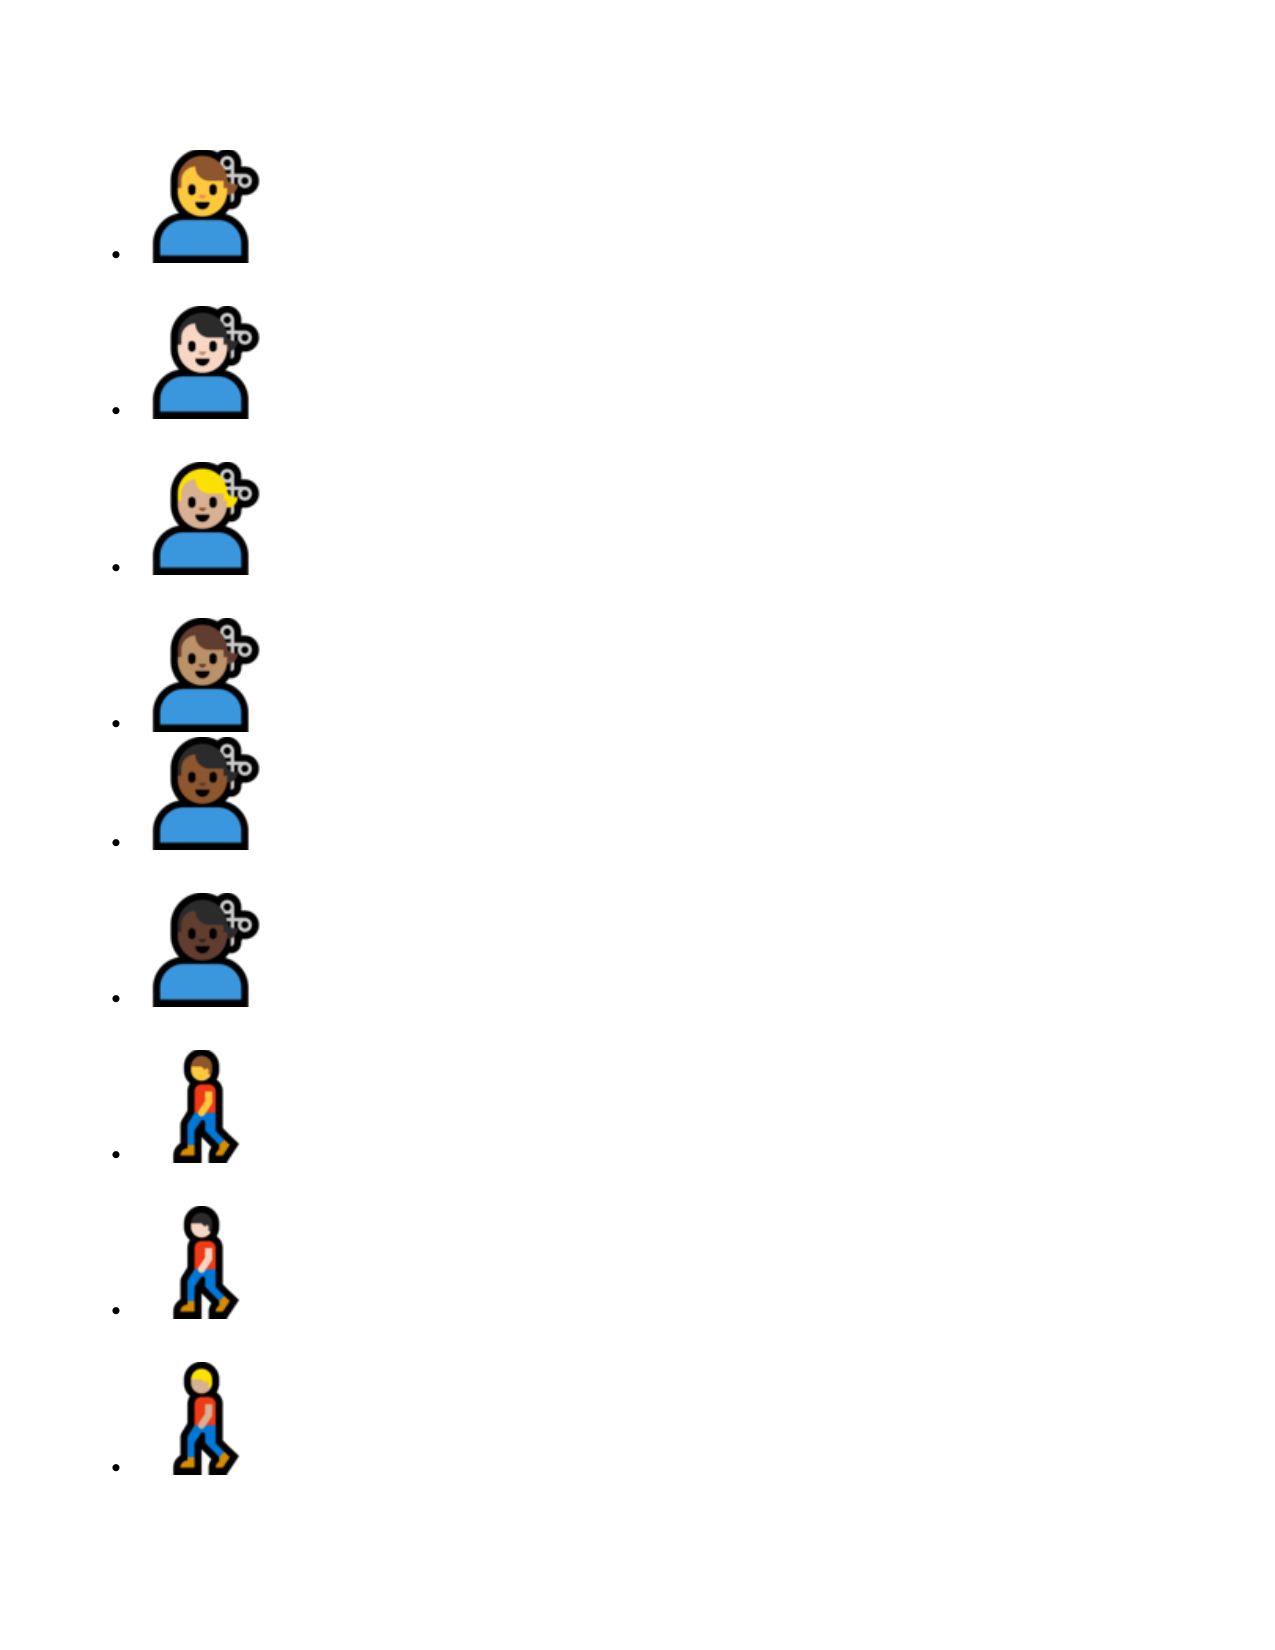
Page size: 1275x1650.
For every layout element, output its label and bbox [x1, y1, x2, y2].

picture [150, 737, 263, 850]
picture [150, 306, 263, 419]
picture [150, 1050, 263, 1163]
picture [150, 1206, 263, 1319]
picture [150, 462, 263, 575]
picture [150, 1362, 263, 1475]
picture [150, 150, 263, 263]
picture [150, 618, 263, 732]
picture [150, 893, 263, 1007]
